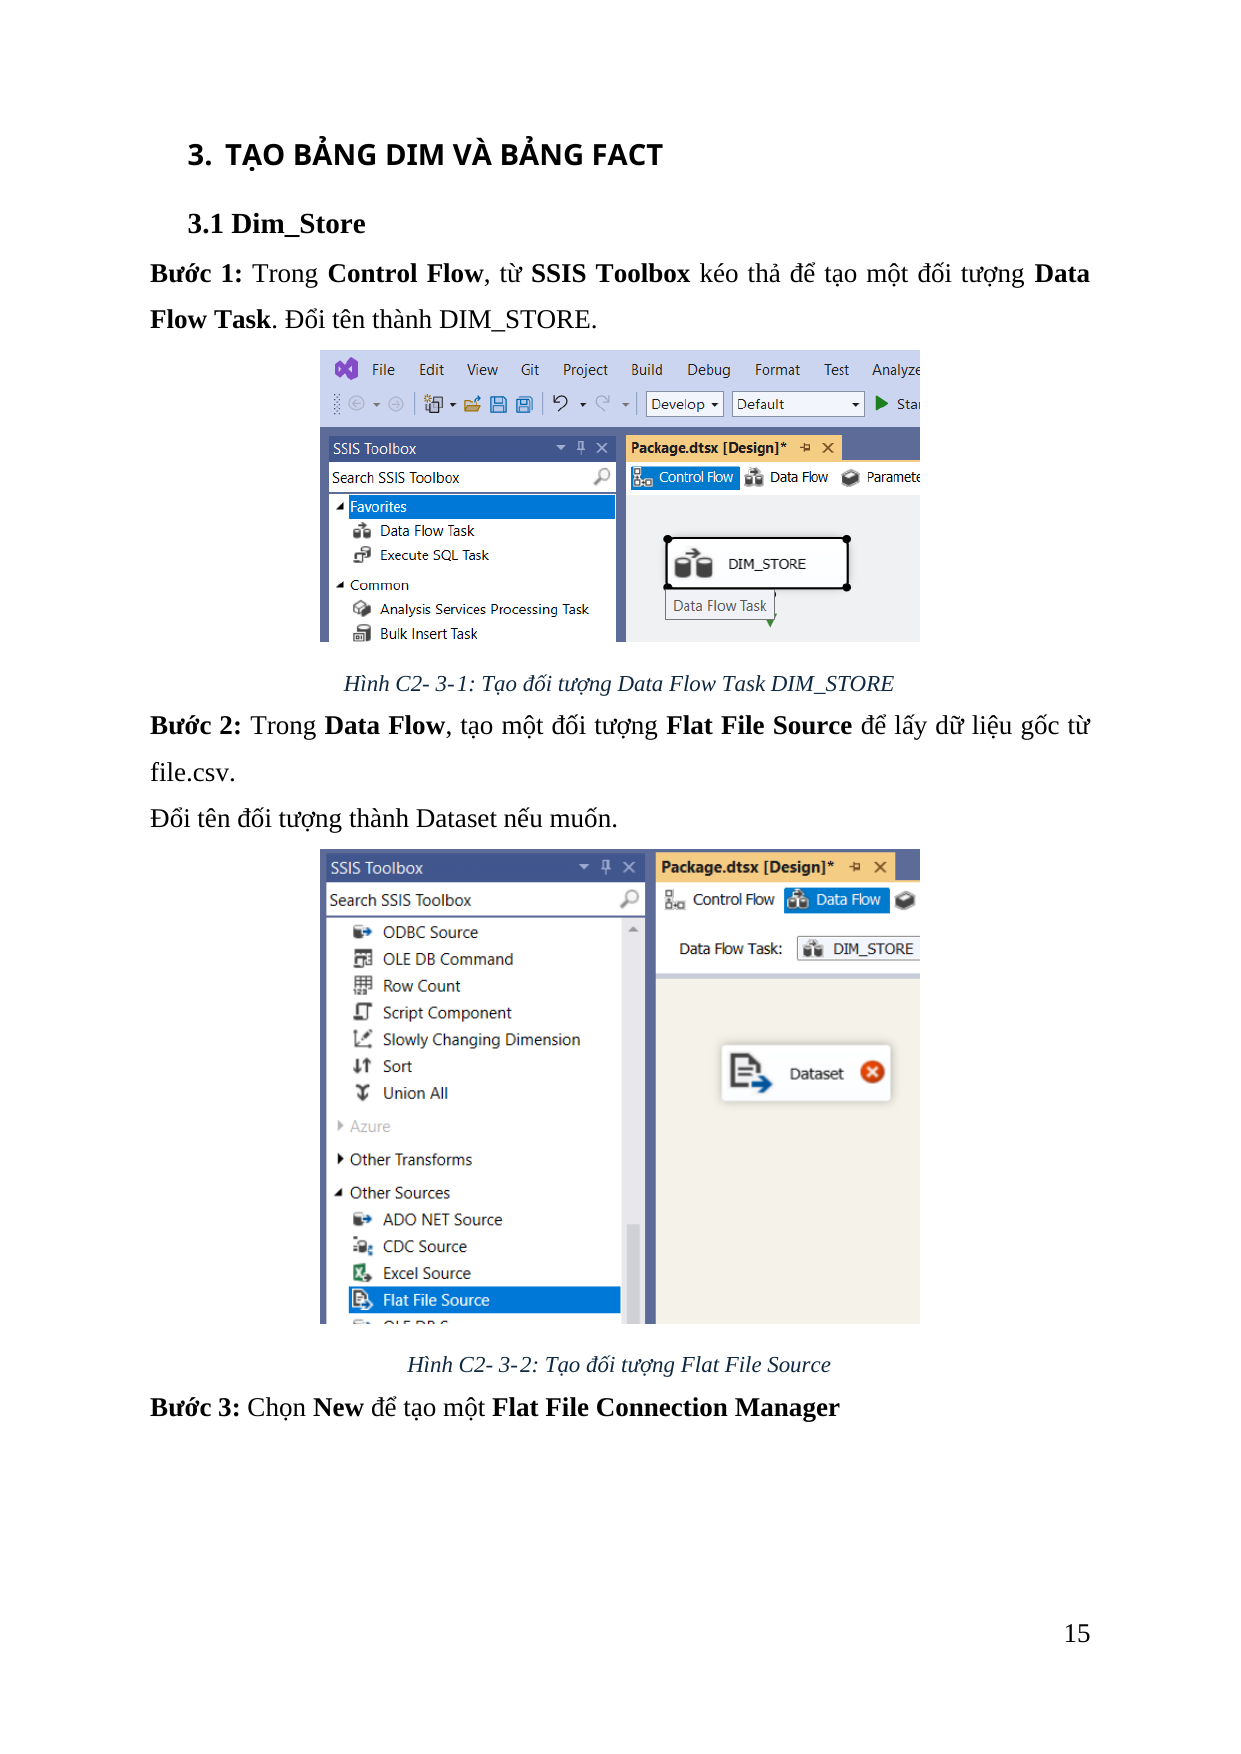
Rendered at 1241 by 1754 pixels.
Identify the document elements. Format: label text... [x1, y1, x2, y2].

text Bước 2: Trong Data Flow, tạo một đối tượng Flat File Source để lấy dữ liệu gốc từ file.csv. [150, 709, 1090, 787]
text Đổi tên đối tượng thành Dataset nếu muốn. [150, 802, 1090, 833]
picture [320, 350, 920, 642]
text Bước 1: Trong Control Flow, từ SSIS Toolbox kéo thả để tạo một đối tượng Data Flow Task. Đổi tên thành DIM_STORE. [150, 257, 1090, 334]
subtitle 3.1 Dim_Store [187, 206, 1090, 240]
picture [320, 849, 920, 1324]
subtitle TẠO BẢNG DIM VÀ BẢNG FACT [187, 134, 1090, 174]
text Bước 3: Chọn New để tạo một Flat File Connection Manager [150, 1391, 1090, 1422]
